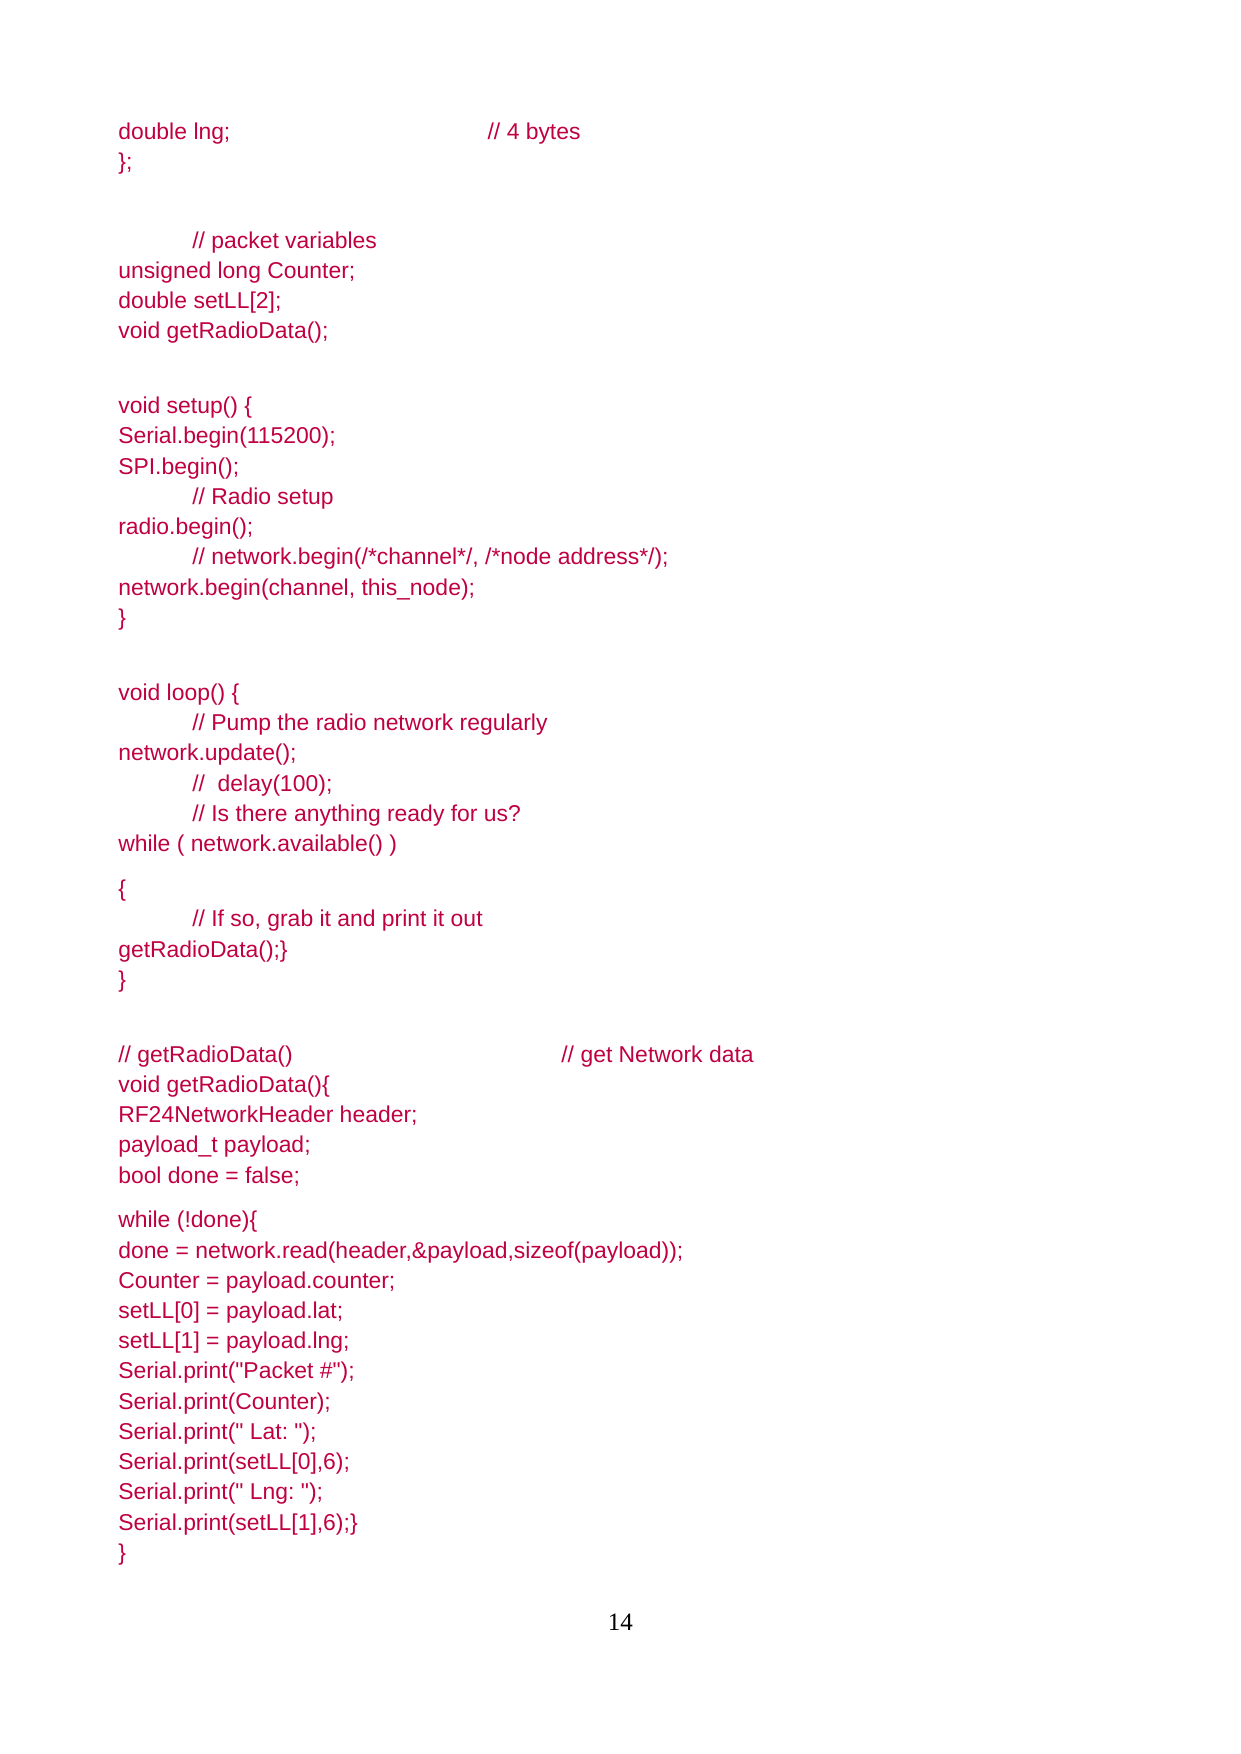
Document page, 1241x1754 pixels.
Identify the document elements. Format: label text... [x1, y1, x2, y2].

text void loop() { // Pump the radio network regularly network.update(); // delay(100); // Is there anything ready for us? while ( network.available() ) [118, 649, 1122, 857]
text // packet variables unsigned long Counter; double setLL[2]; void getRadioData(); [118, 227, 1122, 343]
text void setup() { Serial.begin(115200); SPI.begin(); // Radio setup radio.begin(); // network.begin(/*channel*/, /*node address*/); network.begin(channel, this_node); } [118, 362, 1122, 630]
text // getRadioData() // get Network data void getRadioData(){ RF24NetworkHeader header; payload_t payload; bool done = false; [118, 1011, 1122, 1188]
text { // If so, grab it and print it out getRadioData();} } [118, 875, 1122, 992]
text while (!done){ done = network.read(header,&payload,sizeof(payload)); Counter = payload.counter; setLL[0] = payload.lat; setLL[1] = payload.lng; Serial.print("Packet #"); Serial.print(Counter); Serial.print(" Lat: "); Serial.print(setLL[0],6); Serial.print(" Lng: "); Serial.print(setLL[1],6);} } [118, 1206, 1122, 1565]
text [118, 118, 1122, 208]
